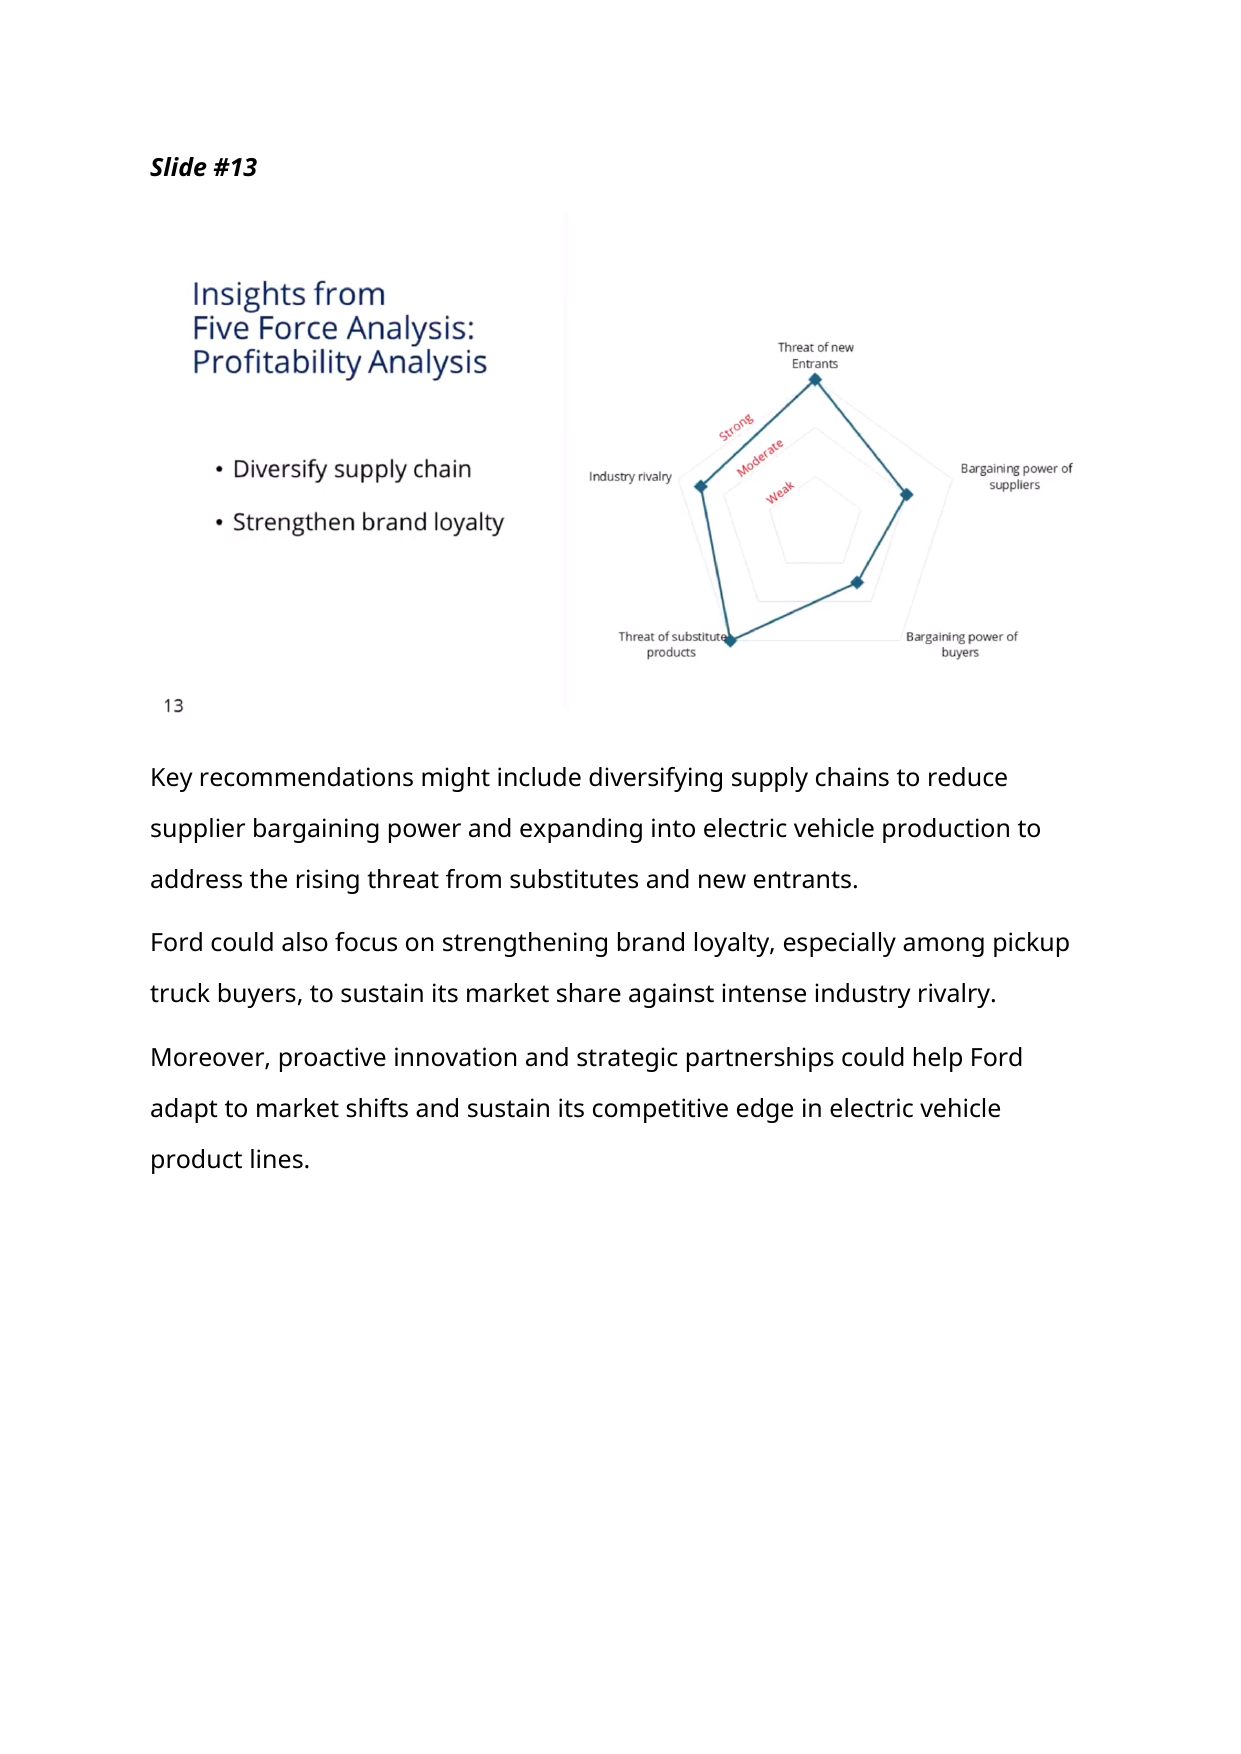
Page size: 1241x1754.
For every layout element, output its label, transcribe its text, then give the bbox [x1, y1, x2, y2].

picture [150, 201, 1091, 730]
text Key recommendations might include diversifying supply chains to reduce supplier bargaining power and expanding into electric vehicle production to address the rising threat from substitutes and new entrants. [150, 759, 1090, 896]
subtitle Slide #13 [150, 150, 1090, 201]
text Moreover, proactive innovation and strategic partnerships could help Ford adapt to market shifts and sustain its competitive edge in electric vehicle product lines. [150, 1040, 1090, 1176]
text Ford could also focus on strengthening brand loyalty, especially among pickup truck buyers, to sustain its market share against intense industry rivalry. [150, 925, 1090, 1010]
